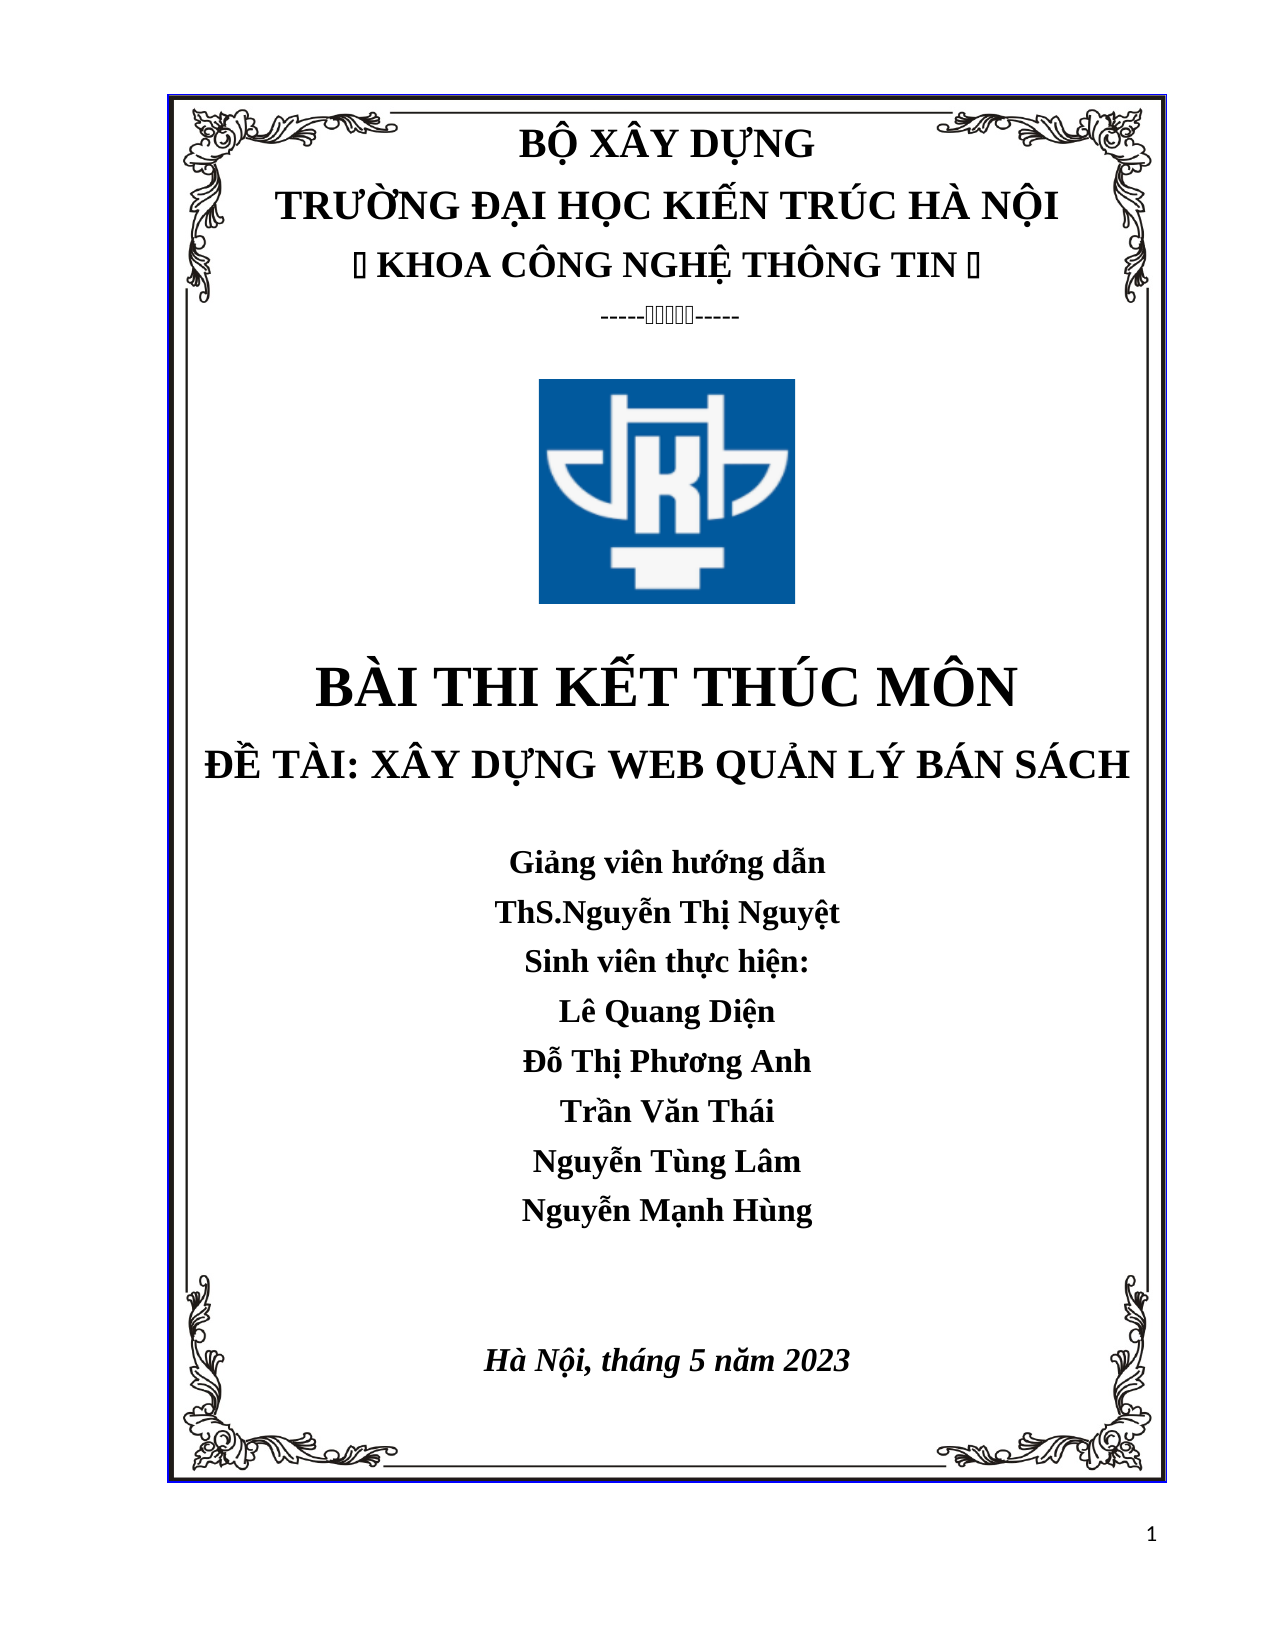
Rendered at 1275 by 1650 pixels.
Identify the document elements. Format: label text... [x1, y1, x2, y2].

text Trần Văn Thái [177, 1091, 1157, 1129]
text ---------- [177, 299, 1162, 330]
text BỘ XÂY DỰNG [177, 118, 1157, 166]
text ThS.Nguyễn Thị Nguyệt [177, 892, 1157, 930]
text Sinh viên thực hiện: [177, 942, 1157, 980]
text BÀI THI KẾT THÚC MÔN [177, 652, 1157, 719]
text ĐỀ TÀI: XÂY DỰNG WEB QUẢN LÝ BÁN SÁCH [177, 739, 1157, 787]
text Hà Nội, tháng 5 năm 2023 [177, 1340, 1157, 1378]
text Lê Quang Diện [177, 992, 1157, 1030]
text KHOA CÔNG NGHỆ THÔNG TIN [177, 243, 1157, 286]
text Nguyễn Tùng Lâm [177, 1141, 1157, 1179]
text Giảng viên hướng dẫn [177, 842, 1157, 881]
text Đỗ Thị Phương Anh [177, 1041, 1157, 1080]
text Nguyễn Mạnh Hùng [177, 1191, 1157, 1229]
text TRƯỜNG ĐẠI HỌC KIẾN TRÚC HÀ NỘI [177, 180, 1157, 228]
picture [169, 95, 1166, 1481]
